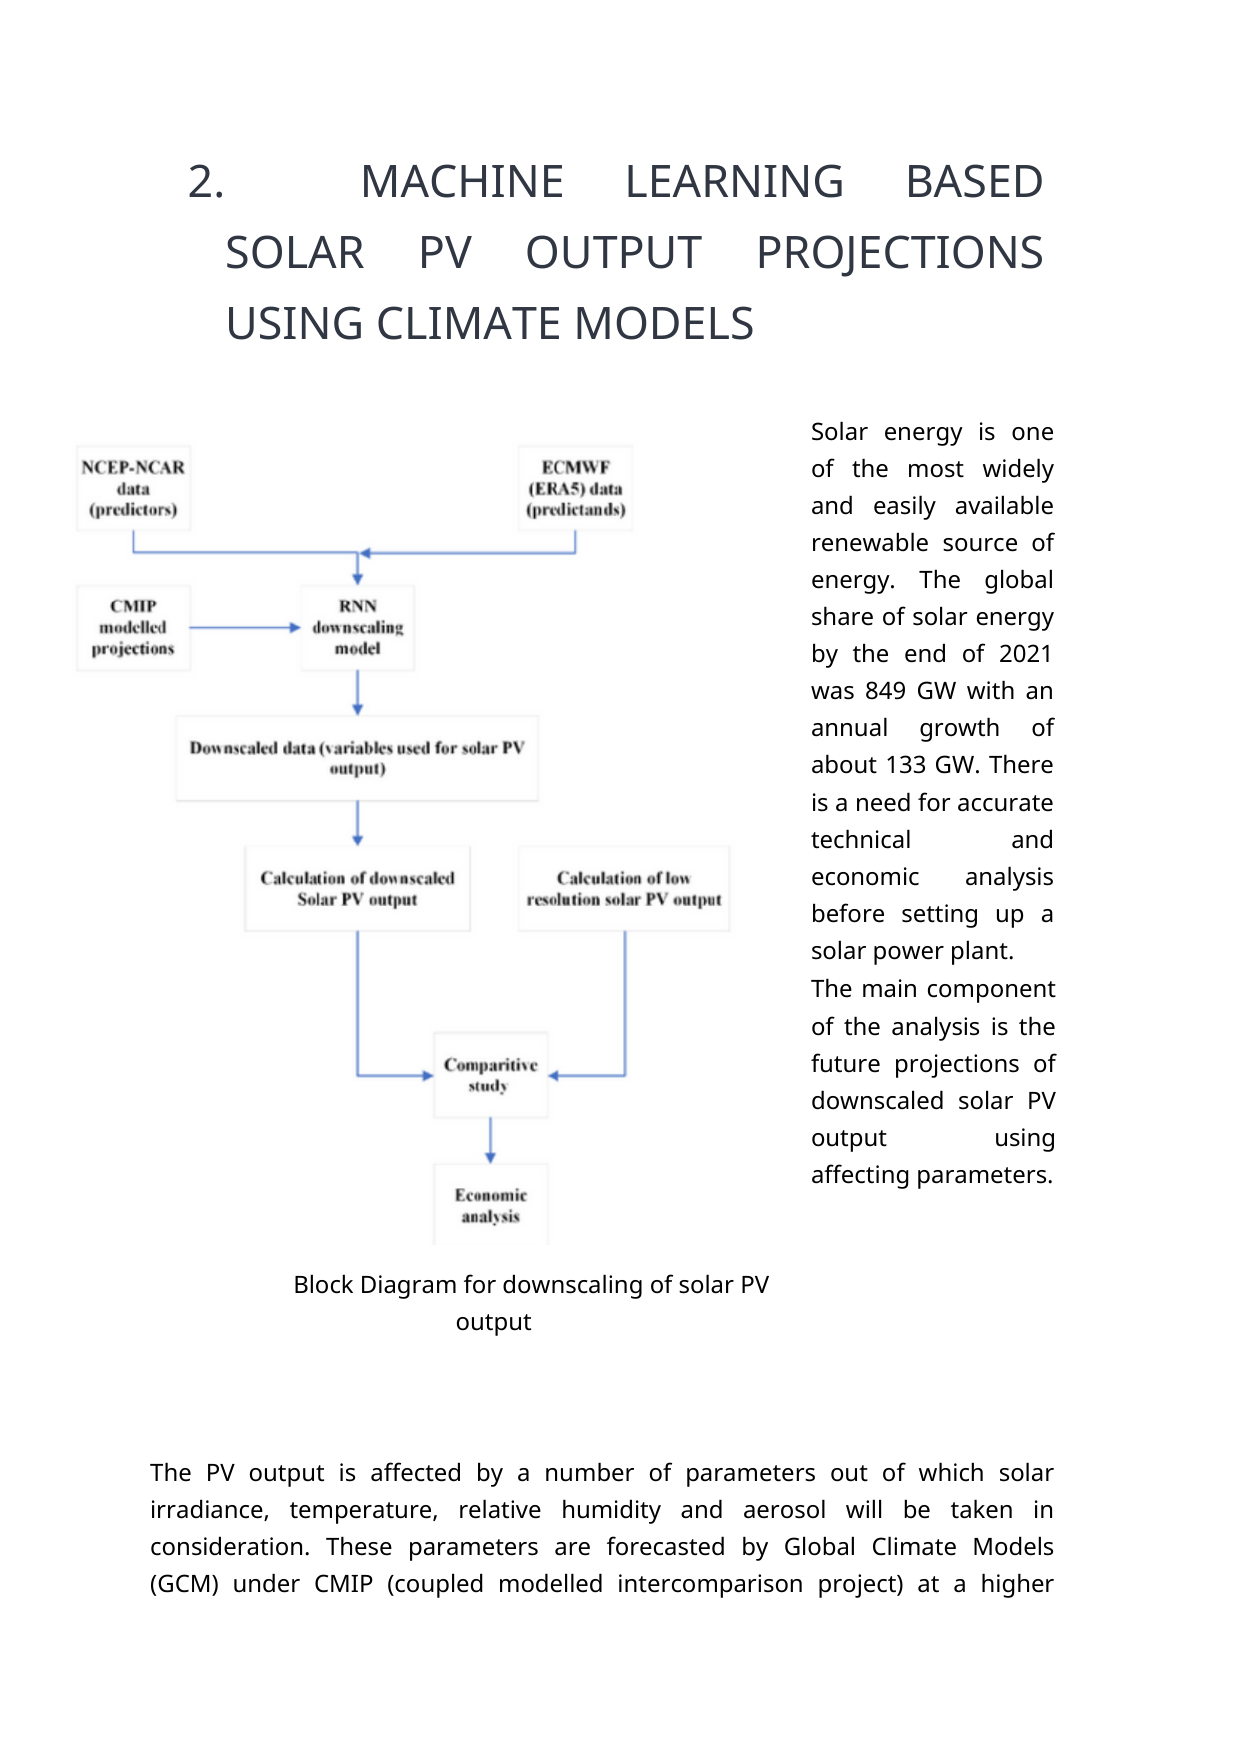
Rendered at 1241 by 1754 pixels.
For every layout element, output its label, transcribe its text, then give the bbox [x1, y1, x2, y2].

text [150, 1455, 1056, 1599]
text Block Diagram for downscaling of solar PV [150, 1245, 769, 1300]
subtitle MACHINE LEARNING BASED SOLAR PV OUTPUT PROJECTIONS USING CLIMATE MODELS [187, 150, 1045, 352]
text Solar energy is one of the most widely and easily available renewable source of energy. The global share of solar energy by the end of 2021 was 849 GW with an annual growth of about 133 GW. There is a need for accurate technical and economic analysis before setting up a solar power plant. [150, 414, 1054, 966]
text output [150, 1305, 531, 1338]
text The main component of the analysis is the future projections of downscaled solar PV output using affecting parameters. [793, 972, 1056, 1190]
picture [1, 441, 793, 1245]
